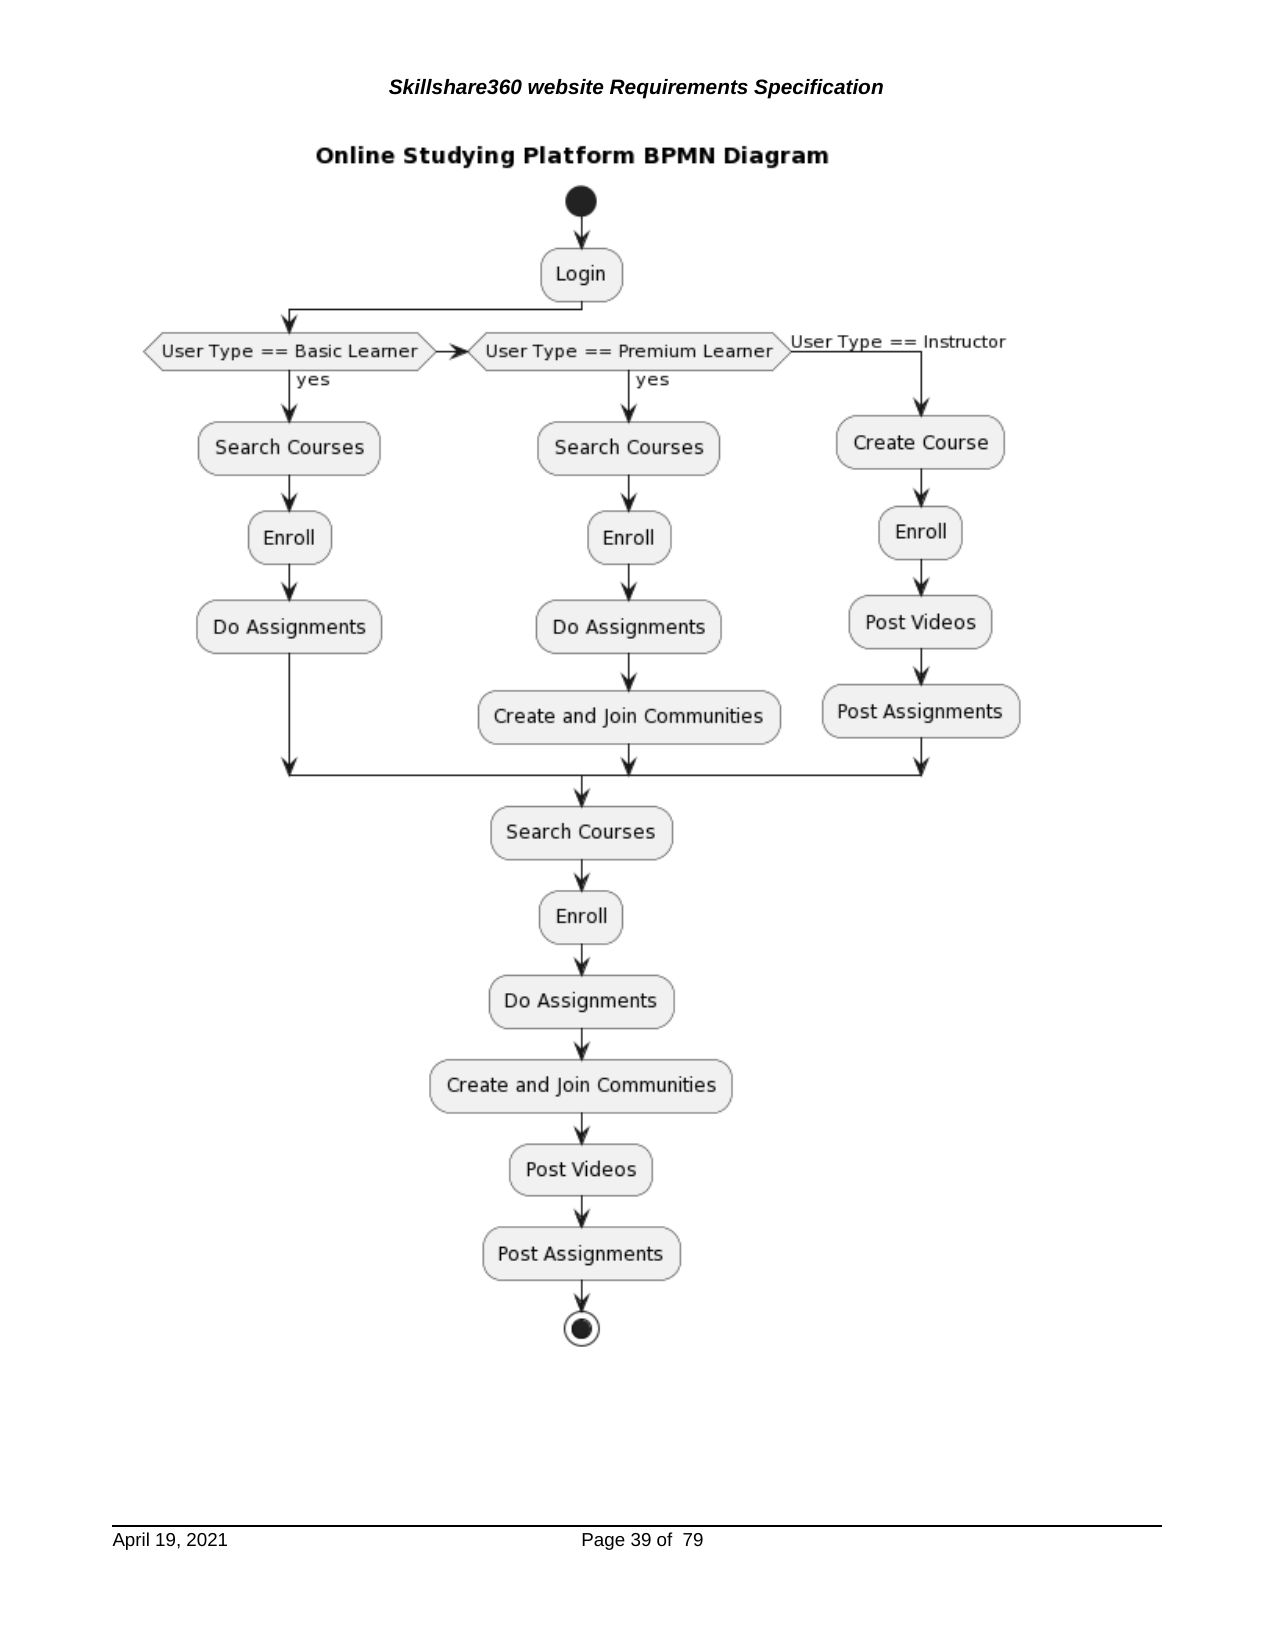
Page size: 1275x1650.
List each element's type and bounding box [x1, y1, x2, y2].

picture [112, 112, 1035, 1361]
